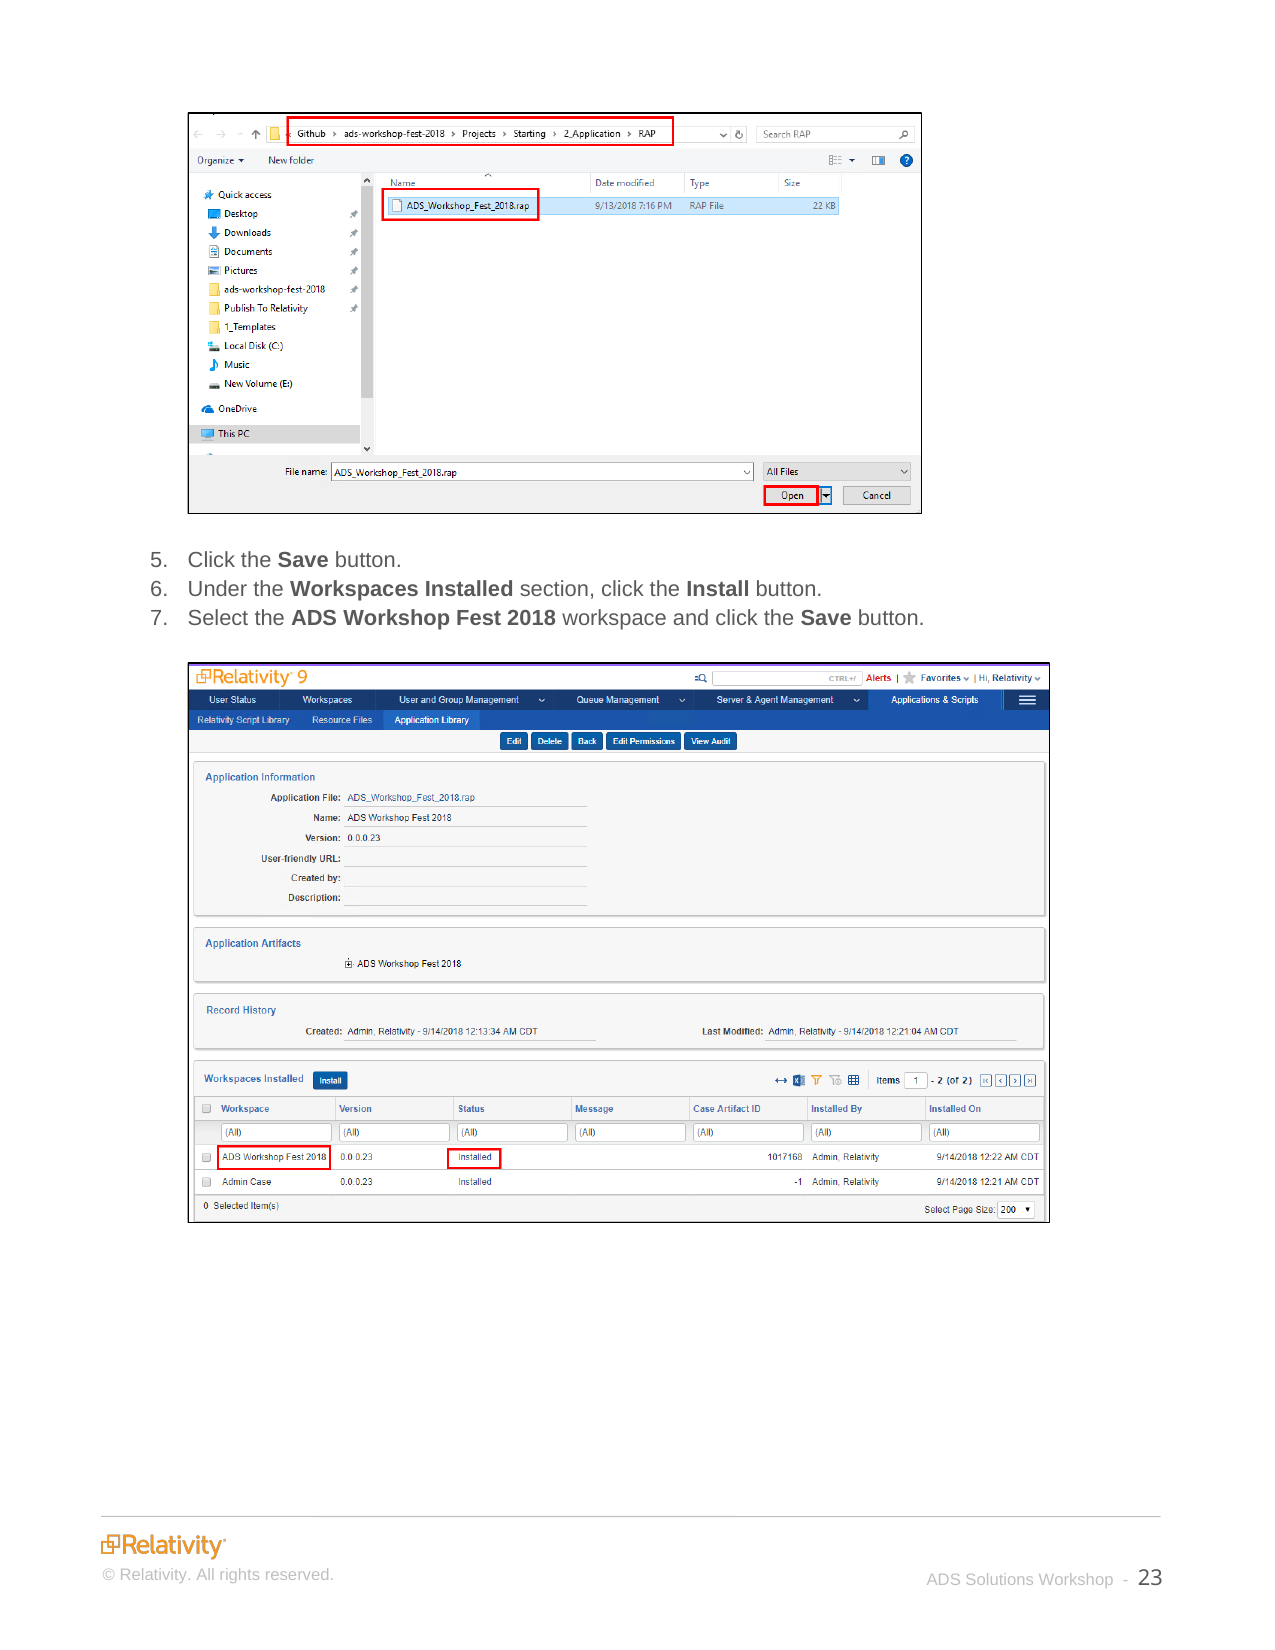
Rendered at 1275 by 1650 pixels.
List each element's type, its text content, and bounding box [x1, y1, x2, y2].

list Under the Workspaces Installed section, click the Install button. [150, 576, 1162, 601]
list Click the Save button. [150, 547, 1162, 572]
list Select the ADS Workshop Fest 2018 workspace and click the Save button. [150, 604, 1162, 630]
picture [187, 112, 922, 514]
picture [100, 1534, 227, 1560]
picture [187, 662, 1050, 1223]
